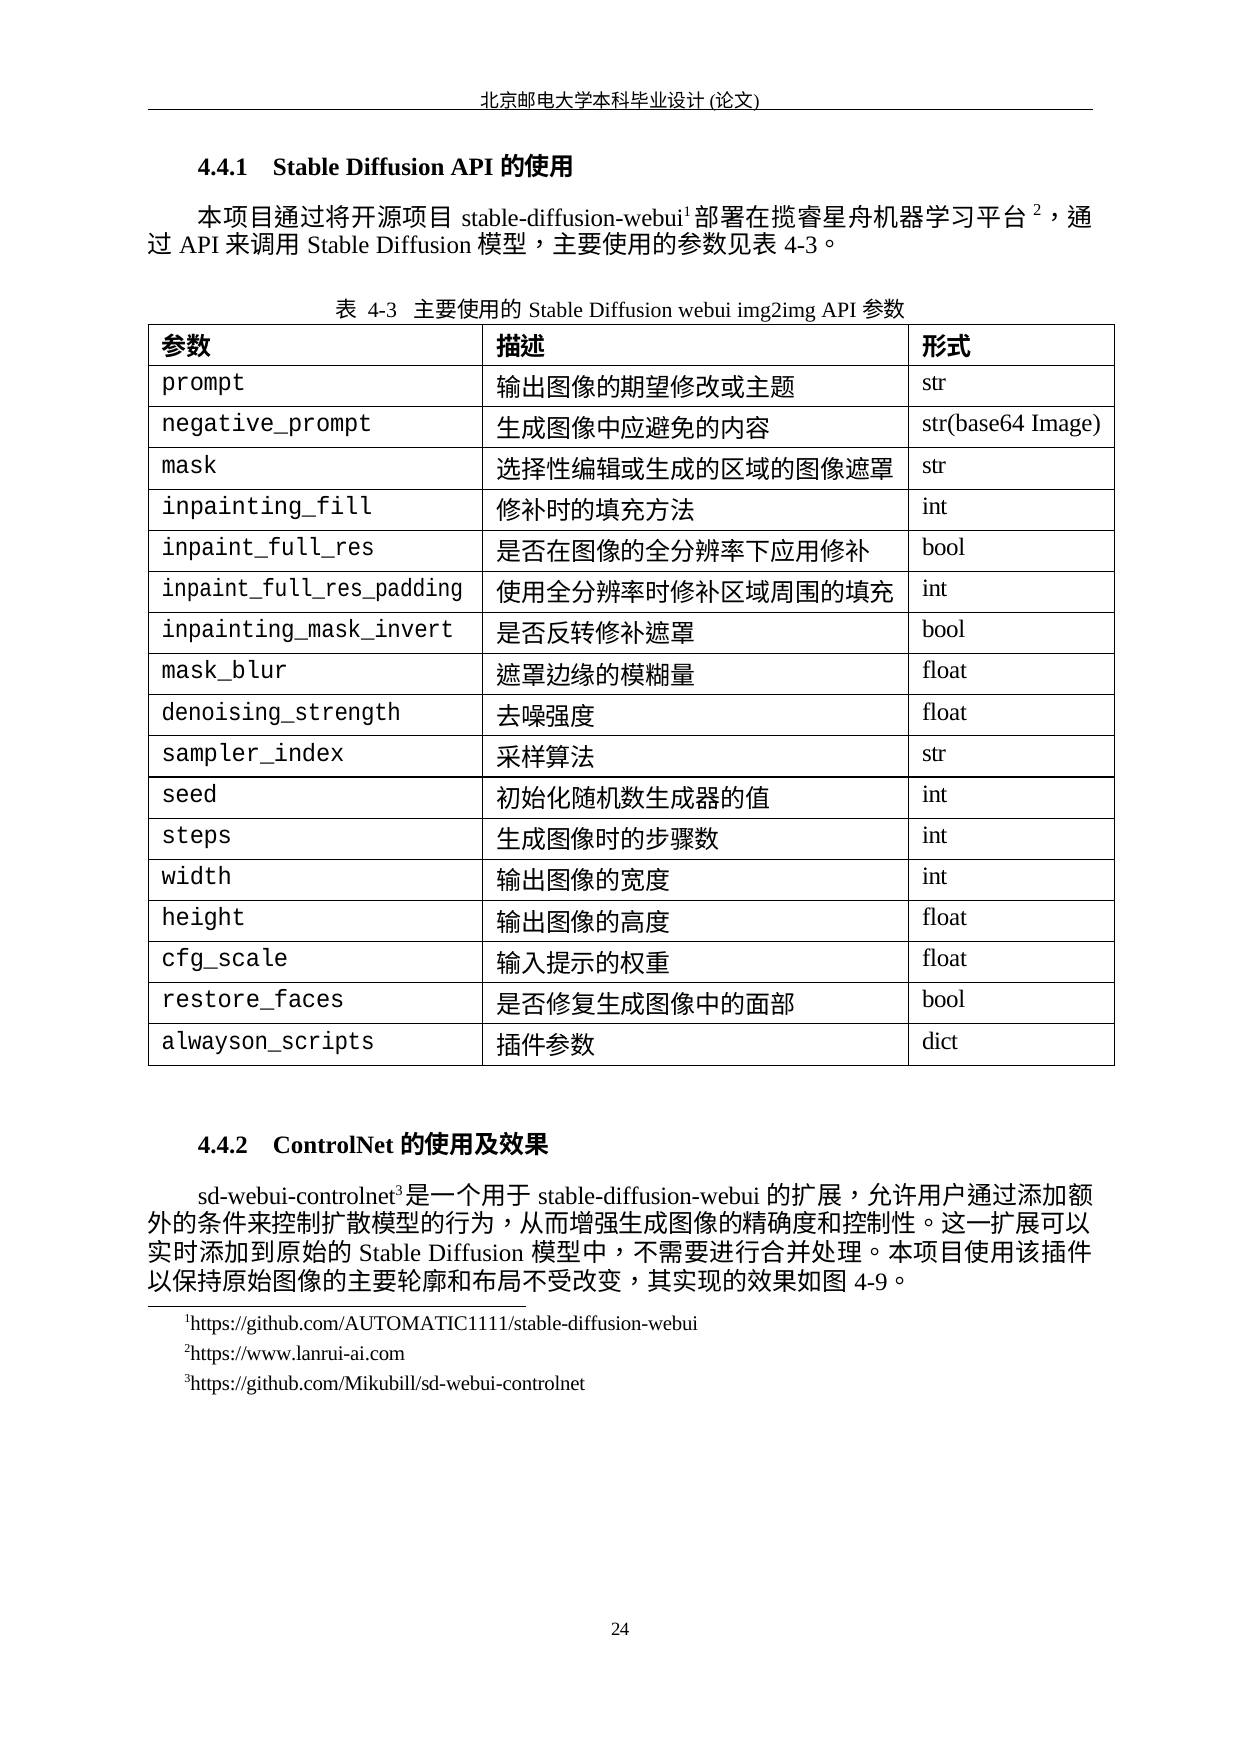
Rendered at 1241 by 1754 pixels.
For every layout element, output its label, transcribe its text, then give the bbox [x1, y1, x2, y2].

table_cell restore_faces [149, 983, 482, 1023]
table_cell 输出图像的高度 [483, 901, 908, 941]
table_cell cfg_scale [149, 942, 482, 982]
table_cell float [909, 654, 1114, 694]
text 本项目通过将开源项目 stable-diffusion-webui1部署在揽睿星舟机器学习平台2，通过 API 来调用 Stable Diffusion 模型，主要使用的参数见表 4-3。 [148, 203, 1093, 261]
table_cell float [909, 695, 1114, 735]
table_cell int [909, 819, 1114, 859]
table_cell inpaint_full_res [149, 531, 482, 571]
table_cell bool [909, 531, 1114, 571]
table_cell 输入提示的权重 [483, 942, 908, 982]
table_cell bool [909, 613, 1114, 653]
table_cell 生成图像时的步骤数 [483, 819, 908, 859]
text sd-webui-controlnet3是一个用于 stable-diffusion-webui 的扩展，允许用户通过添加额外的条件来控制扩散模型的行为，从而增强生成图像的精确度和控制性。这一扩展可以实时添加到原始的Stable Diffusion 模型中，不需要进行合并处理。本项目使用该插件以保持原始图像的主要轮廓和布局不受改变，其实现的效果如图 4-9。 [148, 1182, 1093, 1297]
table_cell str [909, 736, 1114, 776]
table_cell 插件参数 [483, 1024, 908, 1064]
subtitle ControlNet 的使用及效果 [198, 1127, 1194, 1161]
table_cell width [149, 860, 482, 900]
table_cell 去噪强度 [483, 695, 908, 735]
table_cell steps [149, 819, 482, 859]
table_cell dict [909, 1024, 1114, 1064]
table_cell alwayson_scripts [149, 1024, 482, 1064]
table_cell 输出图像的宽度 [483, 860, 908, 900]
table_cell bool [909, 983, 1114, 1023]
table_cell float [909, 942, 1114, 982]
table_cell int [909, 778, 1114, 818]
text 3https://github.com/Mikubill/sd-webui-controlnet [184, 1371, 1194, 1395]
table_cell sampler_index [149, 736, 482, 776]
table_cell 采样算法 [483, 736, 908, 776]
table_cell str(base64 Image) [909, 407, 1114, 447]
table_cell str [909, 366, 1114, 406]
table_cell prompt [149, 366, 482, 406]
table_cell inpaint_full_res_padding [149, 572, 482, 612]
table_header 参数 [149, 325, 482, 365]
table_cell 修补时的填充方法 [483, 490, 908, 529]
table_cell float [909, 901, 1114, 941]
table_cell int [909, 490, 1114, 529]
table_cell 遮罩边缘的模糊量 [483, 654, 908, 694]
table_cell 选择性编辑或生成的区域的图像遮罩 [483, 448, 908, 488]
table_cell inpainting_fill [149, 490, 482, 529]
text 1https://github.com/AUTOMATIC1111/stable-diffusion-webui 2https://www.lanrui-ai.com [184, 1311, 704, 1365]
table_cell 是否在图像的全分辨率下应用修补 [483, 531, 908, 571]
table_header 形式 [909, 325, 1114, 365]
table_cell int [909, 572, 1114, 612]
table_cell 输出图像的期望修改或主题 [483, 366, 908, 406]
table_cell 是否修复生成图像中的面部 [483, 983, 908, 1023]
text 表 4-3 主要使用的 Stable Diffusion webui img2img API 参数 [94, 294, 1147, 324]
table_cell str [909, 448, 1114, 488]
table_cell mask_blur [149, 654, 482, 694]
table_cell height [149, 901, 482, 941]
table_header 描述 [483, 325, 908, 365]
table_cell mask [149, 448, 482, 488]
table_cell denoising_strength [149, 695, 482, 735]
table_cell 是否反转修补遮罩 [483, 613, 908, 653]
table_cell seed [149, 778, 482, 818]
subtitle Stable Diffusion API 的使用 [198, 148, 1194, 182]
table_cell 生成图像中应避免的内容 [483, 407, 908, 447]
table_cell 初始化随机数生成器的值 [483, 778, 908, 818]
table_cell 使用全分辨率时修补区域周围的填充 [483, 572, 908, 612]
table_cell negative_prompt [149, 407, 482, 447]
table_cell int [909, 860, 1114, 900]
table_cell inpainting_mask_invert [149, 613, 482, 653]
